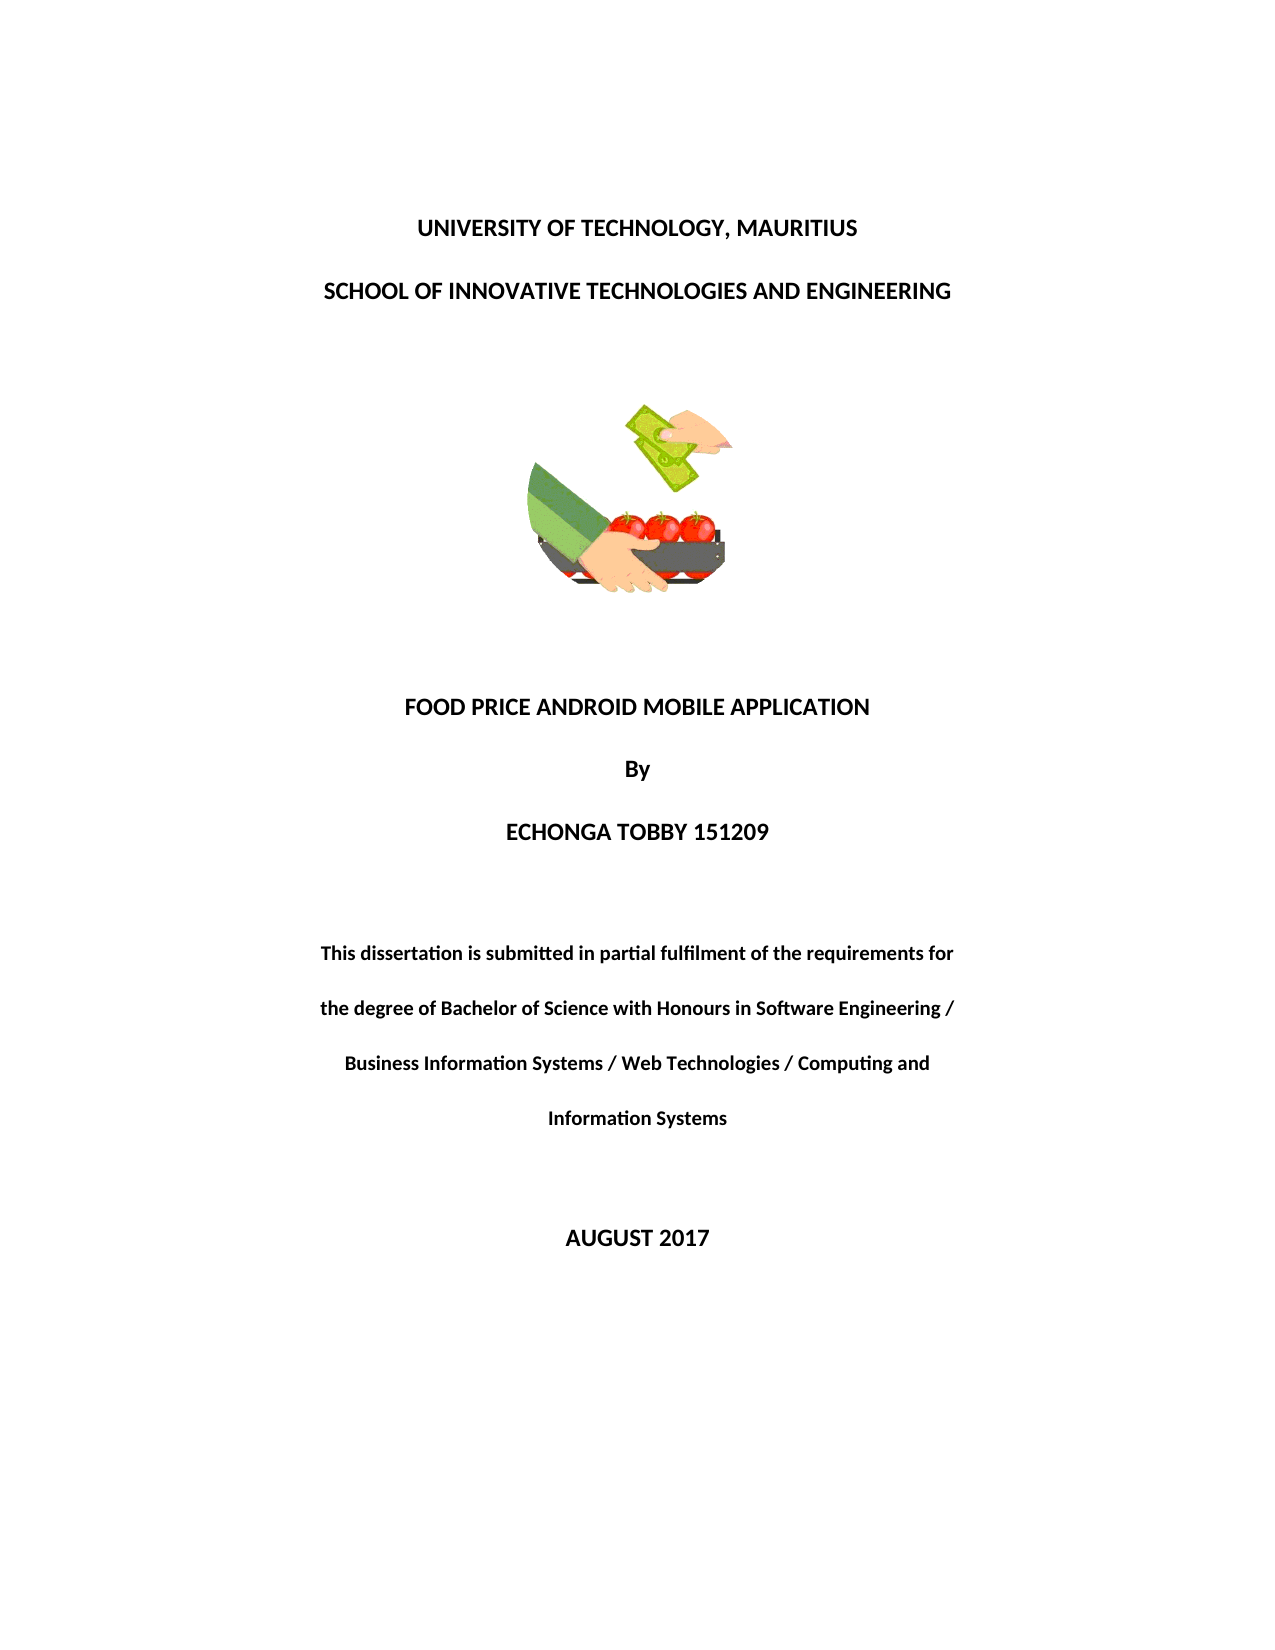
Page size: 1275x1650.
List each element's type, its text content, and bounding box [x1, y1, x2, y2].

text AUGUST 2017 [150, 1222, 1125, 1253]
text By [150, 753, 1125, 784]
picture [527, 399, 748, 598]
text FOOD PRICE ANDROID MOBILE APPLICATION [150, 691, 1125, 722]
text This dissertation is submitted in partial fulfilment of the requirements for [150, 941, 1125, 966]
text Business Information Systems / Web Technologies / Computing and [150, 1050, 1125, 1076]
text UNIVERSITY OF TECHNOLOGY, MAURITIUS [150, 212, 1125, 243]
text ECHONGA TOBBY 151209 [150, 816, 1125, 846]
text SCHOOL OF INNOVATIVE TECHNOLOGIES AND ENGINEERING [150, 275, 1125, 305]
text the degree of Bachelor of Science with Honours in Software Engineering / [150, 995, 1125, 1021]
text Information Systems [150, 1105, 1125, 1130]
